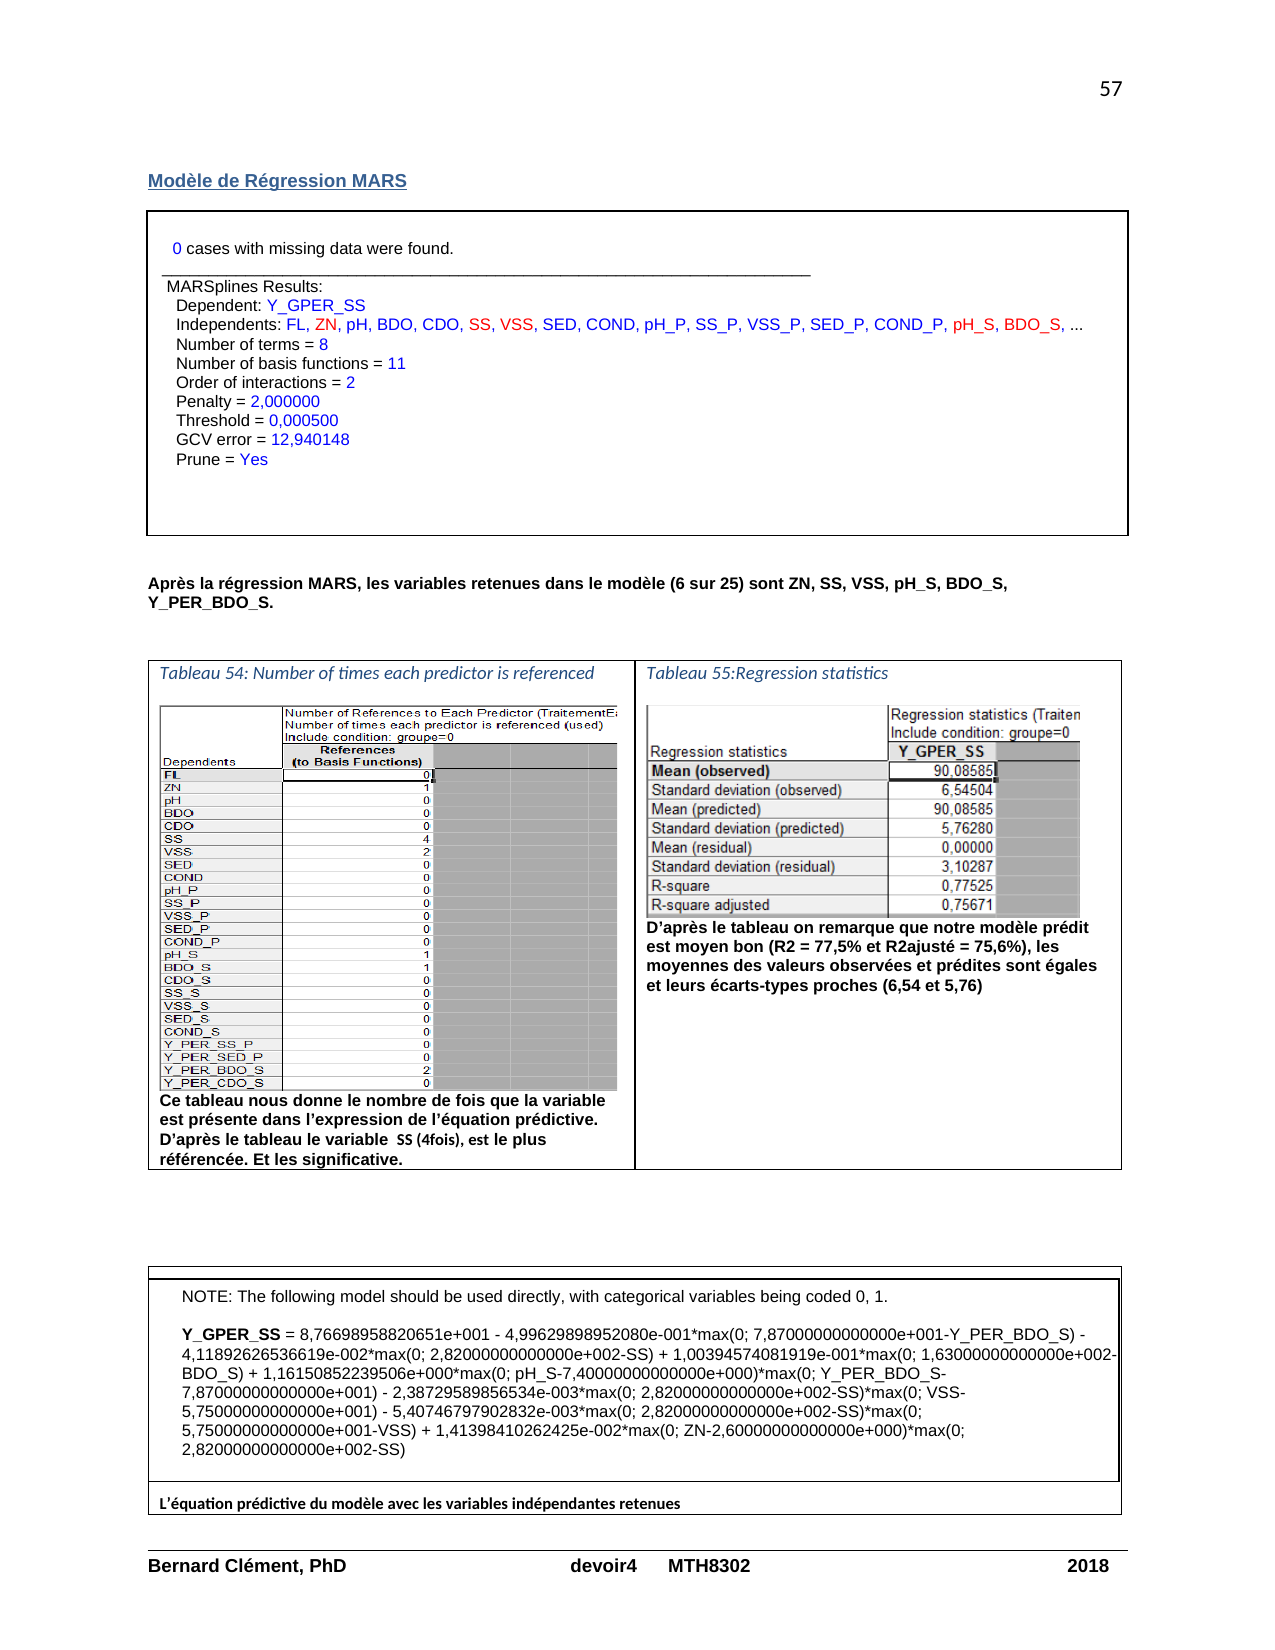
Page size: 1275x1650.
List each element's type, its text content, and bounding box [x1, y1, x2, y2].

picture [159, 705, 618, 1091]
table_header Tableau 55:Regression statistics D’après le tableau on remarque que notre modèle prédit est moyen bon (R2 = 77,5% et R2ajusté = 75,6%), les moyennes des valeurs observées et prédites sont égales et leurs écarts-types proches (6,54 et 5,76) [636, 661, 1121, 1169]
table_header L’équation prédictive du modèle avec les variables indépendantes retenues [149, 1267, 1121, 1513]
picture [646, 705, 1080, 918]
text Après la régression MARS, les variables retenues dans le modèle (6 sur 25) sont ZN, SS, VSS, pH_S, BDO_S, Y_PER_BDO_S. [148, 574, 1122, 612]
table_header Tableau 54: Number of times each predictor is referenced Ce tableau nous donne le nombre de fois que la variable est présente dans l’expression de l’équation prédictive. D’après le tableau le variable SS (4fois), est le plus référencée. Et les significative. [149, 661, 634, 1169]
subtitle Modèle de Régression MARS [148, 170, 1122, 192]
